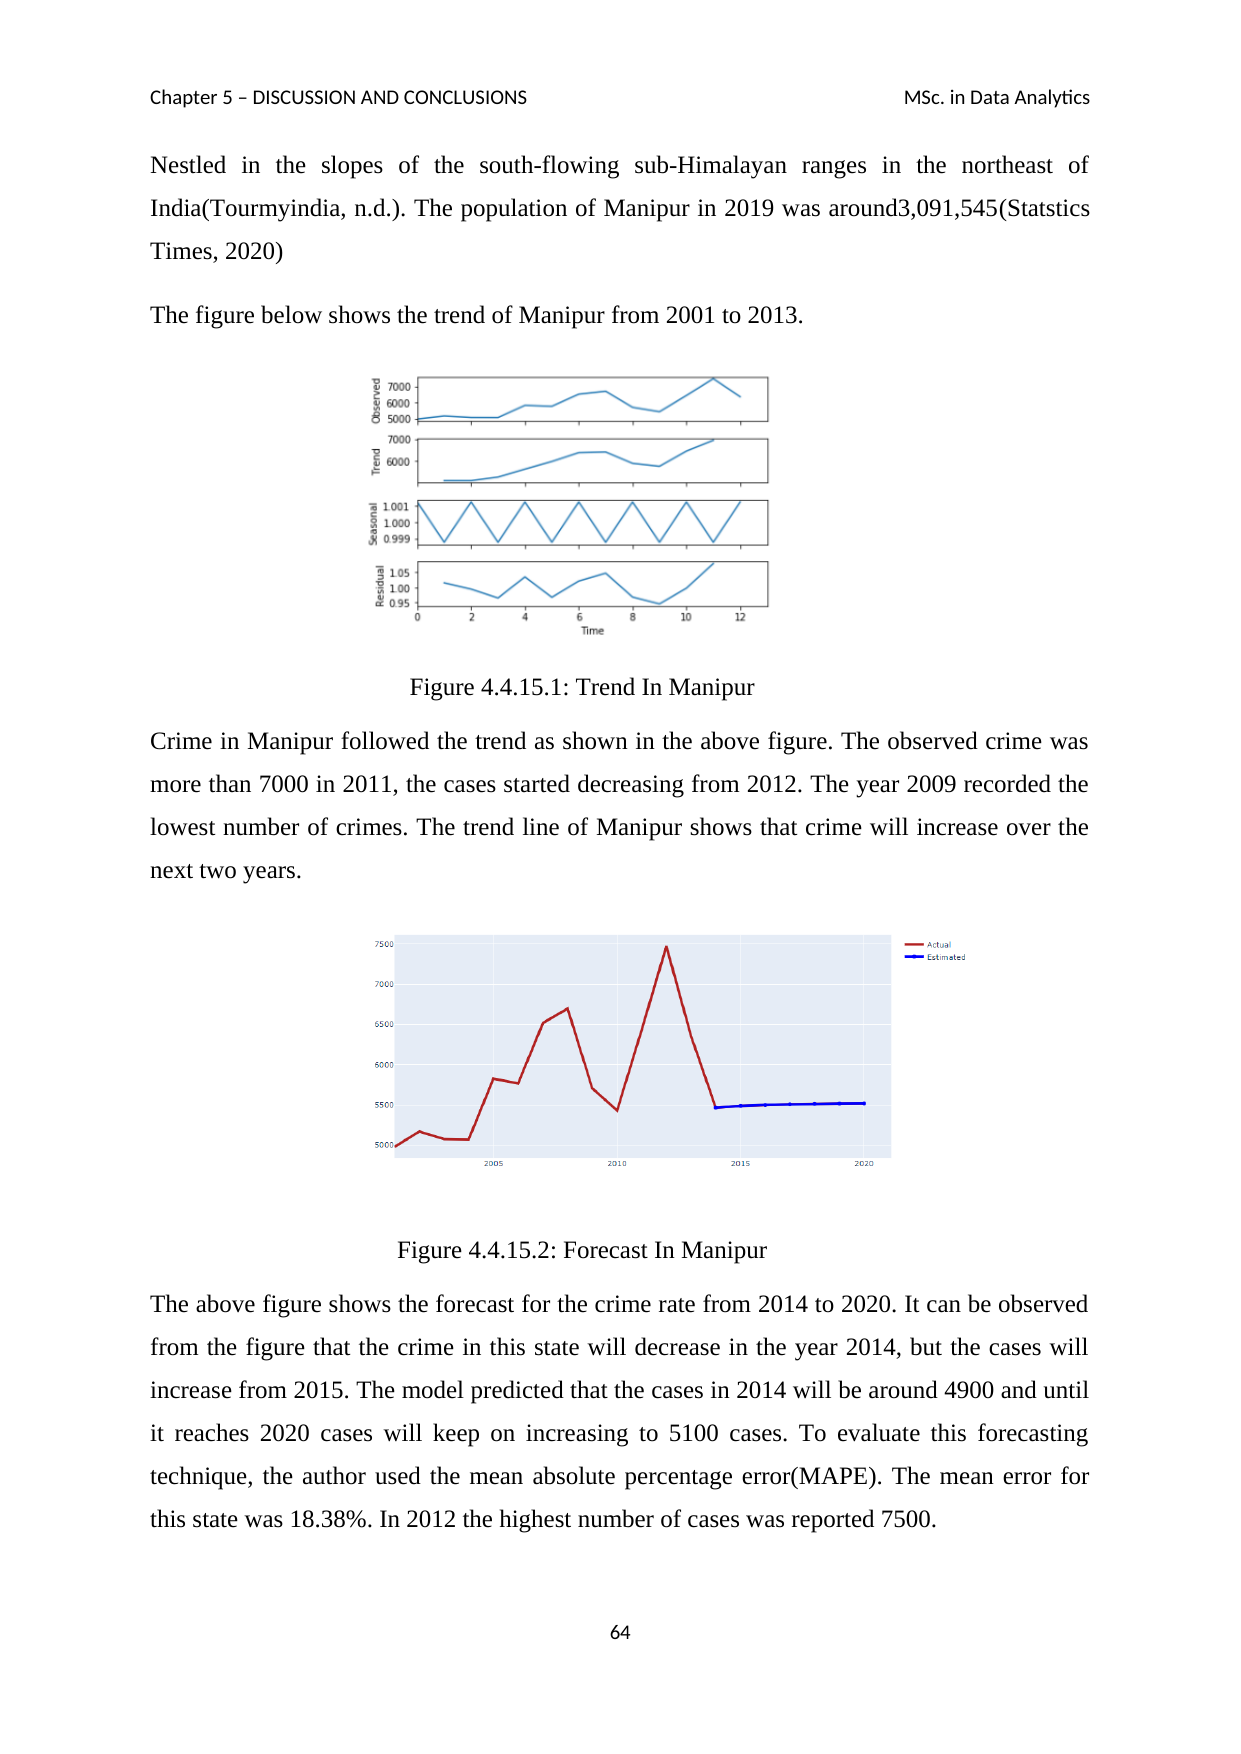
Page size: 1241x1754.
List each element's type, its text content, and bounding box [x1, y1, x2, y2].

picture [362, 919, 971, 1201]
text Crime in Manipur followed the trend as shown in the above figure. The observed crime was more than 7000 in 2011, the cases started decreasing from 2012. The year 2009 recorded the lowest number of crimes. The trend line of Manipur shows that crime will increase over the next two years. [150, 726, 1090, 884]
text The figure below shows the trend of Manipur from 2001 to 2013. [150, 300, 1090, 329]
list : Forecast In Manipur [150, 1235, 1090, 1264]
list : Trend In Manipur [150, 672, 1090, 701]
picture [356, 364, 792, 638]
text The above figure shows the forecast for the crime rate from 2014 to 2020. It can be observed from the figure that the crime in this state will decrease in the year 2014, but the cases will increase from 2015. The model predicted that the cases in 2014 will be around 4900 and until it reaches 2020 cases will keep on increasing to 5100 cases. To evaluate this forecasting technique, the author used the mean absolute percentage error(MAPE). The mean error for this state was 18.38%. In 2012 the highest number of cases was reported 7500. [150, 1289, 1090, 1533]
text Nestled in the slopes of the south-flowing sub-Himalayan ranges in the northeast of India(Tourmyindia, n.d.). The population of Manipur in 2019 was around3,091,545(Statstics Times, 2020) [150, 150, 1090, 265]
